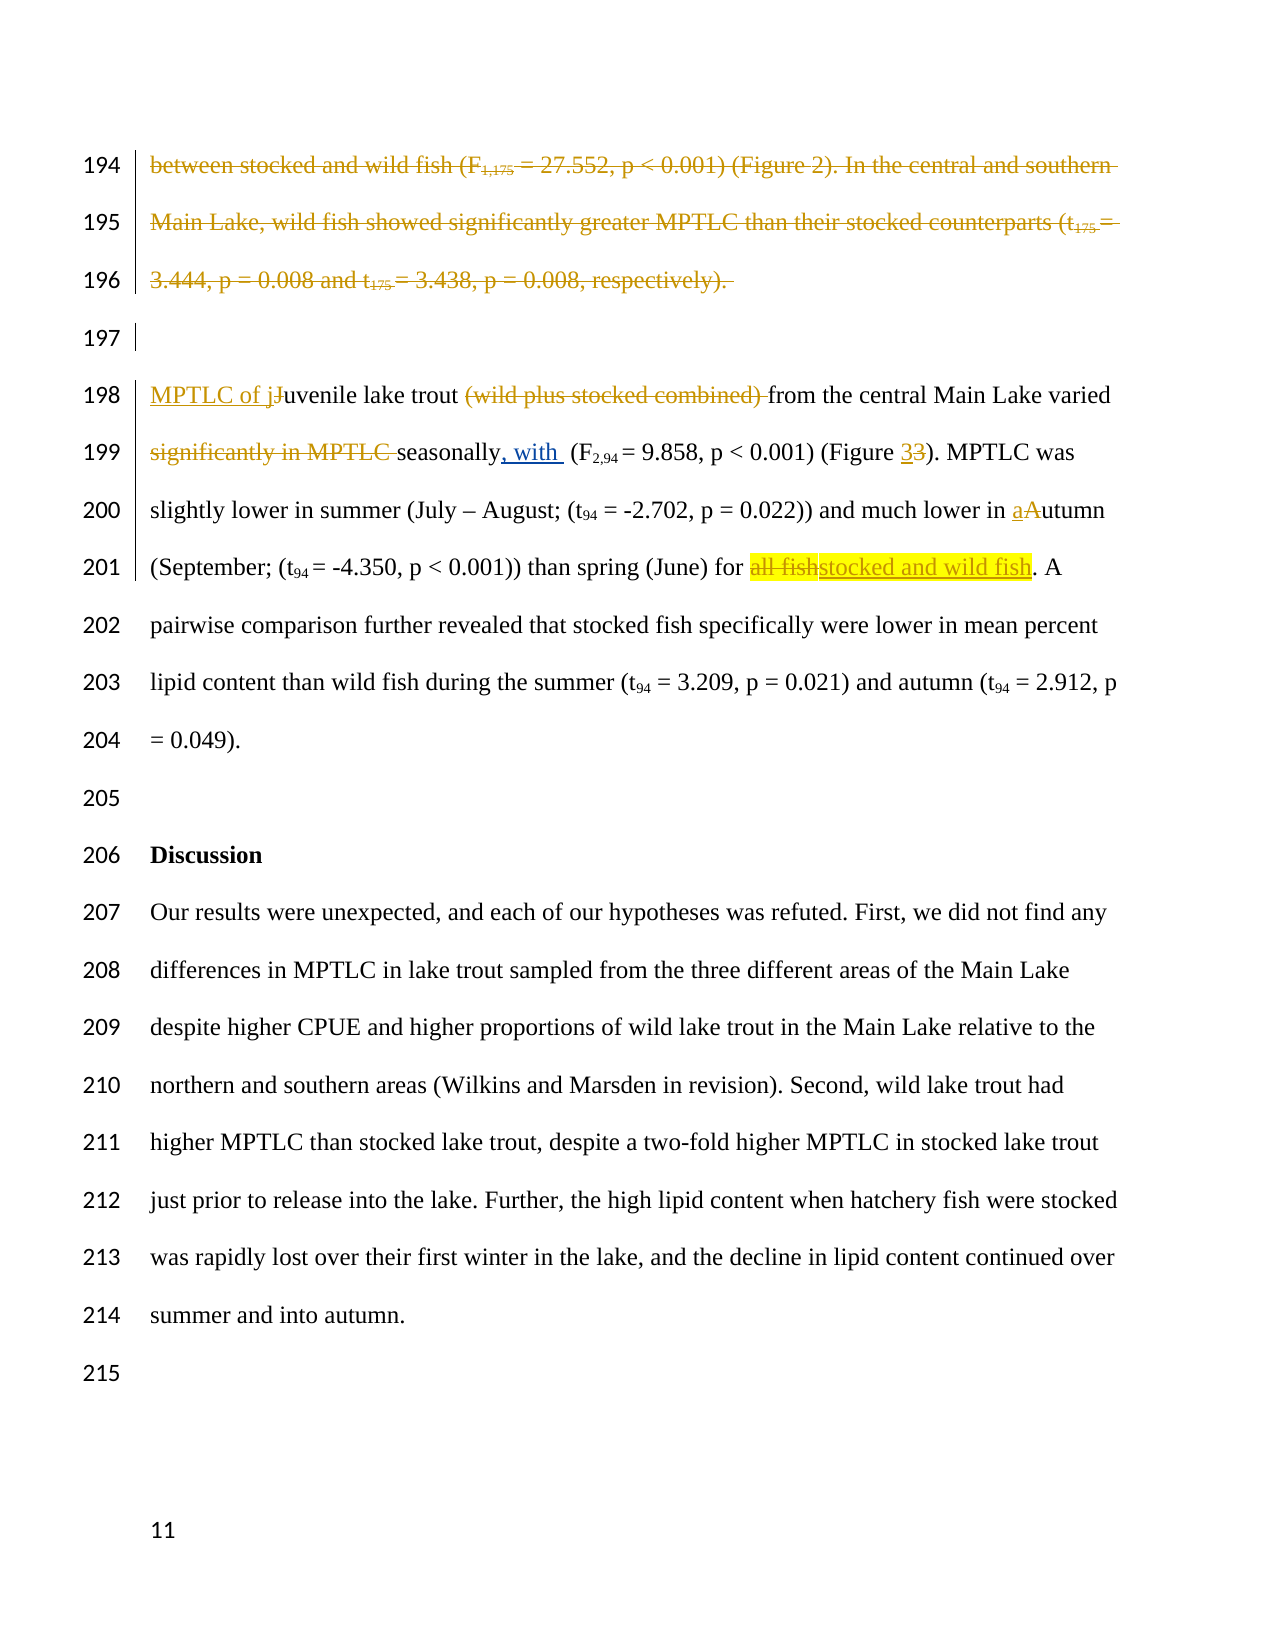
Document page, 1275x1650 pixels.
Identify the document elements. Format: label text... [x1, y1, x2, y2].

text Our results were unexpected, and each of our hypotheses was refuted. First, we did not find any differences in MPTLC in lake trout sampled from the three different areas of the Main Lake despite higher CPUE and higher proportions of wild lake trout in the Main Lake relative to the northern and southern areas (Wilkins and Marsden in revision). Second, wild lake trout had higher MPTLC than stocked lake trout, despite a two-fold higher MPTLC in stocked lake trout just prior to release into the lake. Further, the high lipid content when hatchery fish were stocked was rapidly lost over their first winter in the lake, and the decline in lipid content continued over summer and into autumn. [150, 897, 1125, 1329]
text uvenile lake trout from the central Main Lake varied seasonally (F2,94 = 9.858, p < 0.001) (Figure ). MPTLC was slightly lower in summer (July – August; (t94 = -2.702, p = 0.022)) and much lower in utumn (September; (t94 = -4.350, p < 0.001)) than spring (June) for . A pairwise comparison further revealed that stocked fish specifically were lower in mean percent lipid content than wild fish during the summer (t94 = 3.209, p = 0.021) and autumn (t94 = 2.912, p = 0.049). [150, 380, 1125, 754]
text Discussion [150, 840, 1125, 869]
